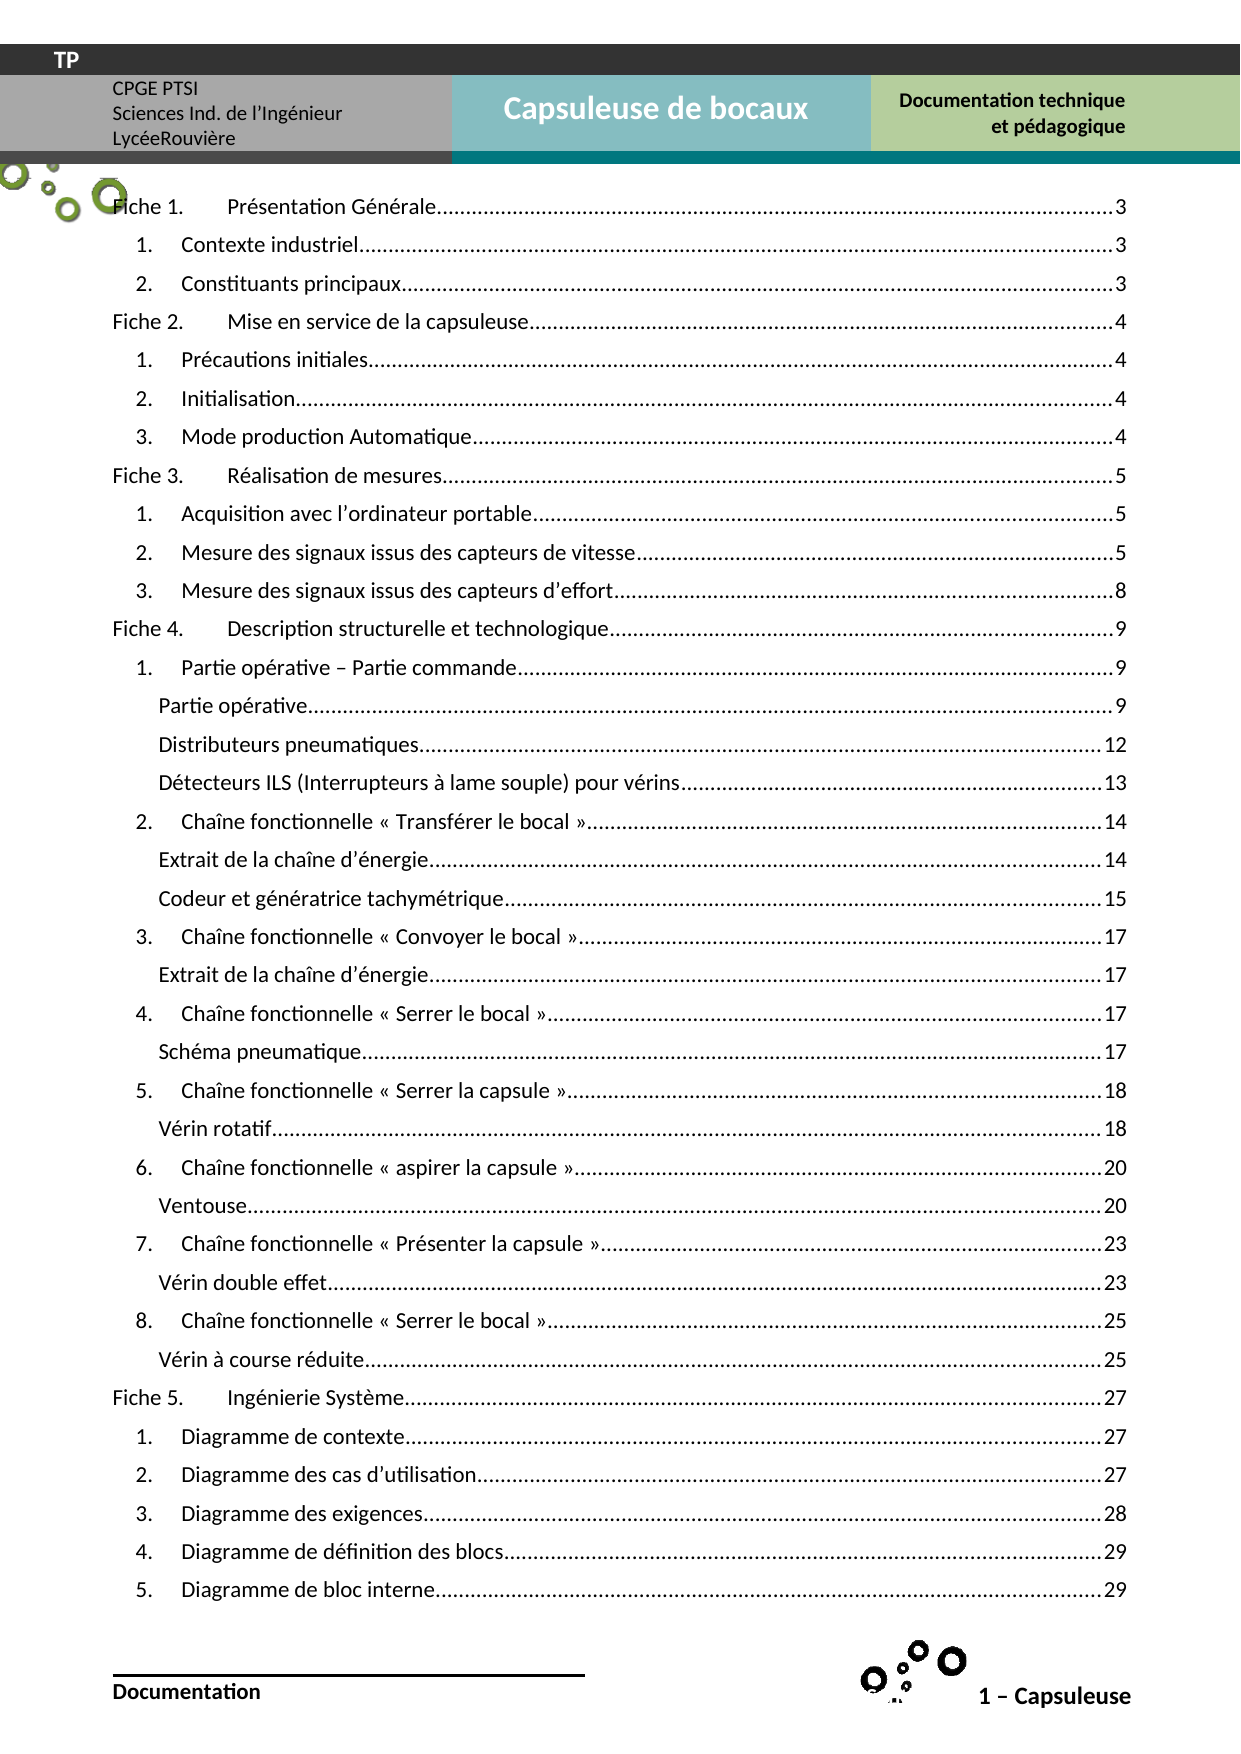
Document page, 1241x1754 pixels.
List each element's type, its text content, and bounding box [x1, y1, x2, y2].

text Ventouse 20 [158, 1191, 1128, 1219]
text Vérin double effet 23 [158, 1268, 1128, 1296]
text 1. Contexte industriel 3 [135, 230, 1128, 258]
text Vérin à course réduite 25 [158, 1345, 1128, 1373]
text Extrait de la chaîne d’énergie 14 [158, 845, 1128, 873]
text 2. Constituants principaux 3 [135, 269, 1128, 297]
text Vérin rotatif 18 [158, 1114, 1128, 1142]
text 3. Mode production Automatique 4 [135, 422, 1128, 450]
text 1. Précautions initiales 4 [135, 346, 1128, 373]
text 5. Diagramme de bloc interne 29 [135, 1576, 1128, 1603]
text Codeur et génératrice tachymétrique 15 [158, 884, 1128, 912]
text 4. Chaîne fonctionnelle « Serrer le bocal » 17 [135, 999, 1128, 1027]
text 2. Chaîne fonctionnelle « Transférer le bocal » 14 [135, 807, 1128, 835]
text Fiche 5. Ingénierie Système 27 [112, 1383, 1128, 1411]
text 1. Partie opérative – Partie commande 9 [135, 653, 1128, 681]
picture [860, 1640, 967, 1703]
text Schéma pneumatique 17 [158, 1037, 1128, 1065]
text 2. Mesure des signaux issus des capteurs de vitesse 5 [135, 538, 1128, 566]
text Partie opérative 9 [158, 691, 1128, 719]
picture [0, 164, 128, 224]
text 4. Diagramme de définition des blocs 29 [135, 1537, 1128, 1565]
text Détecteurs ILS (Interrupteurs à lame souple) pour vérins 13 [158, 768, 1128, 796]
text Fiche 2. Mise en service de la capsuleuse 4 [112, 307, 1128, 335]
text 7. Chaîne fonctionnelle « Présenter la capsule » 23 [135, 1229, 1128, 1258]
text 6. Chaîne fonctionnelle « aspirer la capsule » 20 [135, 1153, 1128, 1181]
text 1. Diagramme de contexte 27 [135, 1422, 1128, 1450]
text Fiche 3. Réalisation de mesures 5 [112, 461, 1128, 489]
text 3. Mesure des signaux issus des capteurs d’effort 8 [135, 576, 1128, 604]
text Fiche 4. Description structurelle et technologique 9 [112, 614, 1128, 643]
text Extrait de la chaîne d’énergie 17 [158, 961, 1128, 988]
text 2. Initialisation 4 [135, 384, 1128, 412]
text 5. Chaîne fonctionnelle « Serrer la capsule » 18 [135, 1076, 1128, 1104]
text 1. Acquisition avec l’ordinateur portable 5 [135, 499, 1128, 527]
text 8. Chaîne fonctionnelle « Serrer le bocal » 25 [135, 1306, 1128, 1334]
text 3. Diagramme des exigences 28 [135, 1499, 1128, 1527]
text Distributeurs pneumatiques 12 [158, 730, 1128, 758]
text 3. Chaîne fonctionnelle « Convoyer le bocal » 17 [135, 922, 1128, 950]
text Fiche 1. Présentation Générale 3 [112, 192, 1128, 220]
text 2. Diagramme des cas d’utilisation 27 [135, 1460, 1128, 1488]
